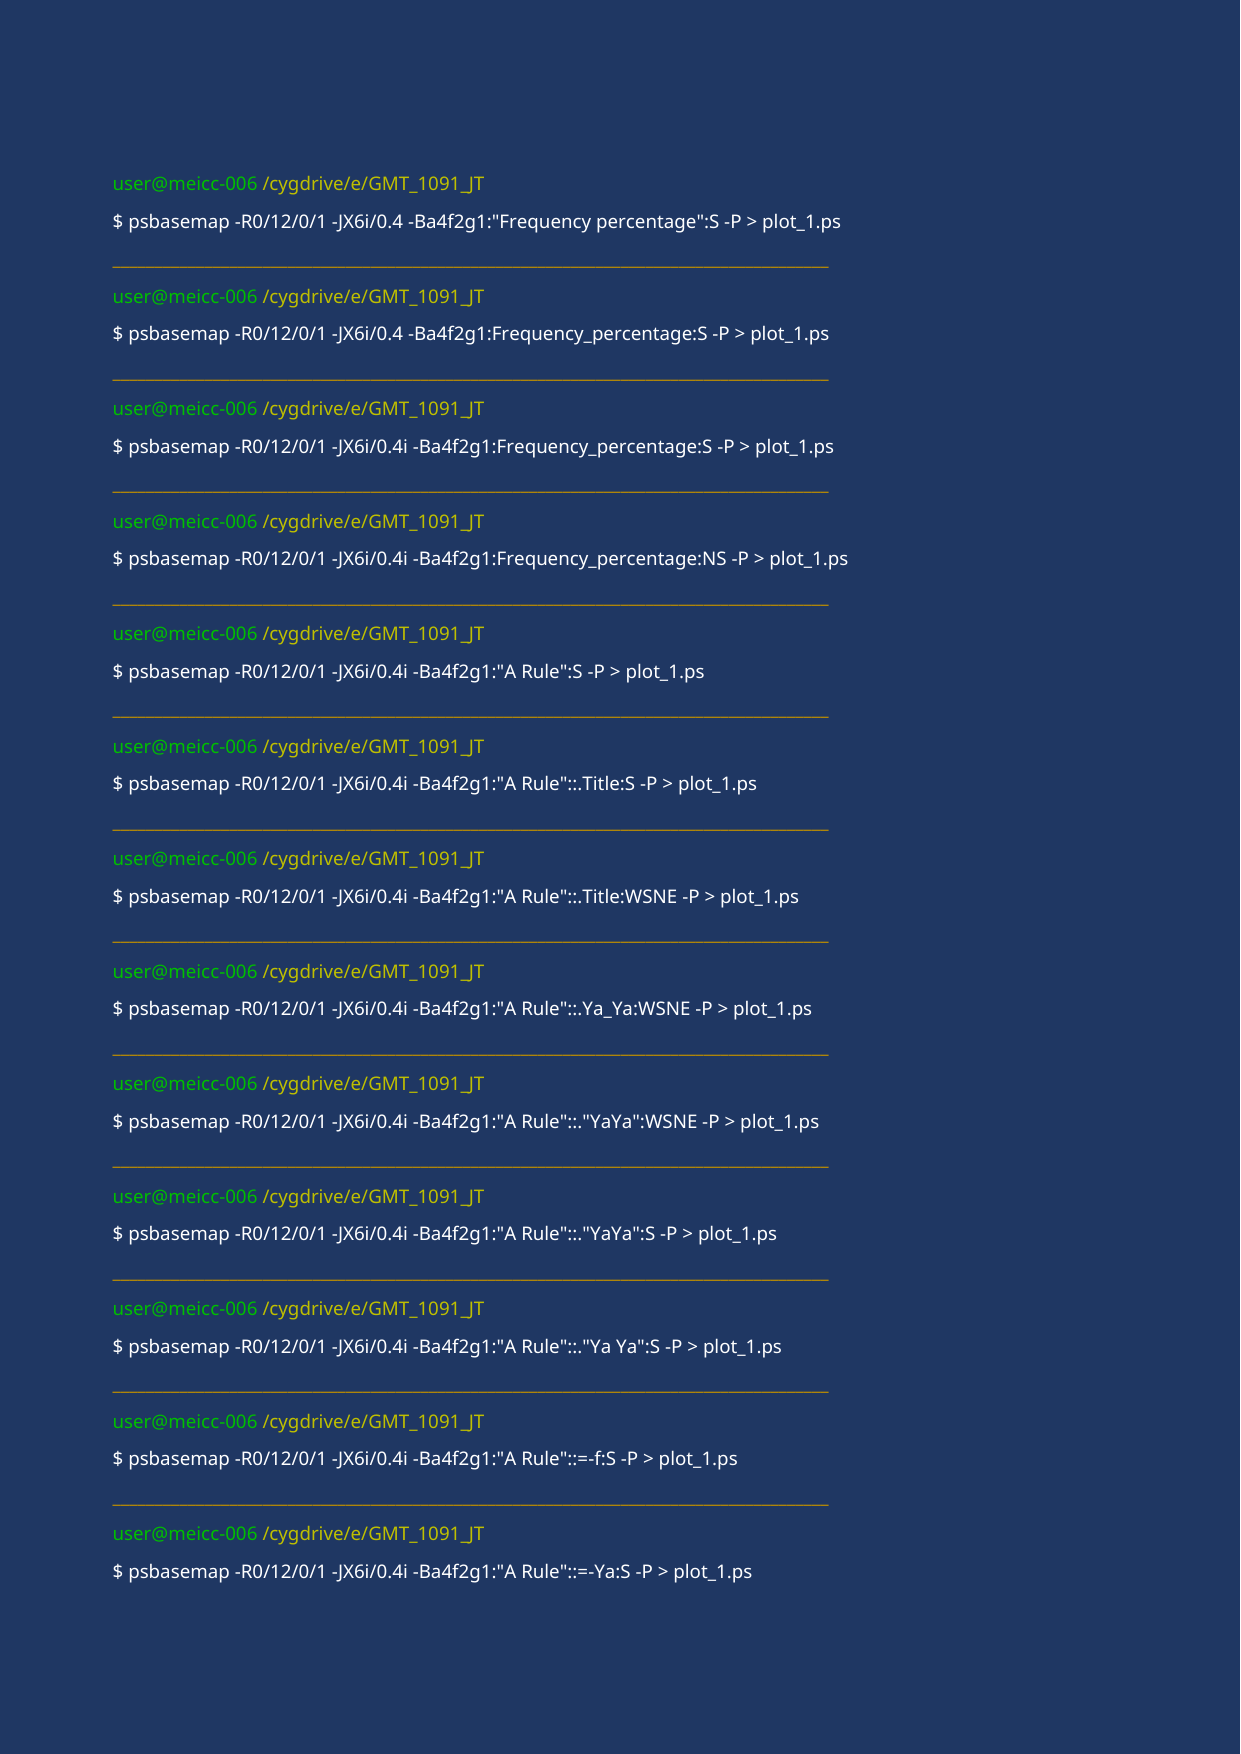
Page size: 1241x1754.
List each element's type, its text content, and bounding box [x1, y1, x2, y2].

text user@meicc-006 /cygdrive/e/GMT_1091_JT [112, 1402, 1128, 1439]
text user@meicc-006 /cygdrive/e/GMT_1091_JT [112, 614, 1128, 652]
text $ psbasemap -R0/12/0/1 -JX6i/0.4i -Ba4f2g1:"A Rule"::.Title:WSNE -P > plot_1.ps [112, 877, 1128, 914]
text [112, 1477, 1128, 1514]
text ______________________________________________________________________________________ [112, 577, 1128, 614]
text $ psbasemap -R0/12/0/1 -JX6i/0.4i -Ba4f2g1:"A Rule"::=-Ya:S -P > plot_1.ps [112, 1552, 1128, 1589]
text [112, 239, 1128, 277]
text user@meicc-006 /cygdrive/e/GMT_1091_JT [112, 277, 1128, 314]
text ______________________________________________________________________________________ [112, 464, 1128, 502]
text user@meicc-006 /cygdrive/e/GMT_1091_JT [112, 839, 1128, 877]
text $ psbasemap -R0/12/0/1 -JX6i/0.4 -Ba4f2g1:"Frequency percentage":S -P > plot_1.ps [112, 202, 1128, 239]
text $ psbasemap -R0/12/0/1 -JX6i/0.4i -Ba4f2g1:"A Rule"::."YaYa":S -P > plot_1.ps [112, 1214, 1128, 1252]
text ______________________________________________________________________________________ [112, 689, 1128, 727]
text ______________________________________________________________________________________ [112, 1139, 1128, 1177]
text user@meicc-006 /cygdrive/e/GMT_1091_JT [112, 502, 1128, 539]
text $ psbasemap -R0/12/0/1 -JX6i/0.4 -Ba4f2g1:Frequency_percentage:S -P > plot_1.ps [112, 314, 1128, 352]
text $ psbasemap -R0/12/0/1 -JX6i/0.4i -Ba4f2g1:"A Rule"::."Ya Ya":S -P > plot_1.ps [112, 1327, 1128, 1364]
text user@meicc-006 /cygdrive/e/GMT_1091_JT [112, 164, 1128, 202]
text ______________________________________________________________________________________ [112, 1252, 1128, 1289]
text user@meicc-006 /cygdrive/e/GMT_1091_JT [112, 1289, 1128, 1327]
text $ psbasemap -R0/12/0/1 -JX6i/0.4i -Ba4f2g1:"A Rule"::.Ya_Ya:WSNE -P > plot_1.ps [112, 989, 1128, 1027]
text $ psbasemap -R0/12/0/1 -JX6i/0.4i -Ba4f2g1:Frequency_percentage:S -P > plot_1.ps [112, 427, 1128, 464]
text user@meicc-006 /cygdrive/e/GMT_1091_JT [112, 952, 1128, 989]
text ______________________________________________________________________________________ [112, 914, 1128, 952]
text user@meicc-006 /cygdrive/e/GMT_1091_JT [112, 1177, 1128, 1214]
text ______________________________________________________________________________________ [112, 1027, 1128, 1064]
text ______________________________________________________________________________________ [112, 1364, 1128, 1402]
text ______________________________________________________________________________________ [112, 352, 1128, 389]
text user@meicc-006 /cygdrive/e/GMT_1091_JT [112, 1514, 1128, 1552]
text user@meicc-006 /cygdrive/e/GMT_1091_JT [112, 727, 1128, 764]
text $ psbasemap -R0/12/0/1 -JX6i/0.4i -Ba4f2g1:Frequency_percentage:NS -P > plot_1.ps [112, 539, 1128, 577]
text $ psbasemap -R0/12/0/1 -JX6i/0.4i -Ba4f2g1:"A Rule"::=-f:S -P > plot_1.ps [112, 1439, 1128, 1477]
text user@meicc-006 /cygdrive/e/GMT_1091_JT [112, 1064, 1128, 1102]
text user@meicc-006 /cygdrive/e/GMT_1091_JT [112, 389, 1128, 427]
text ______________________________________________________________________________________ [112, 802, 1128, 839]
text $ psbasemap -R0/12/0/1 -JX6i/0.4i -Ba4f2g1:"A Rule":S -P > plot_1.ps [112, 652, 1128, 689]
text $ psbasemap -R0/12/0/1 -JX6i/0.4i -Ba4f2g1:"A Rule"::."YaYa":WSNE -P > plot_1.ps [112, 1102, 1128, 1139]
text $ psbasemap -R0/12/0/1 -JX6i/0.4i -Ba4f2g1:"A Rule"::.Title:S -P > plot_1.ps [112, 764, 1128, 802]
